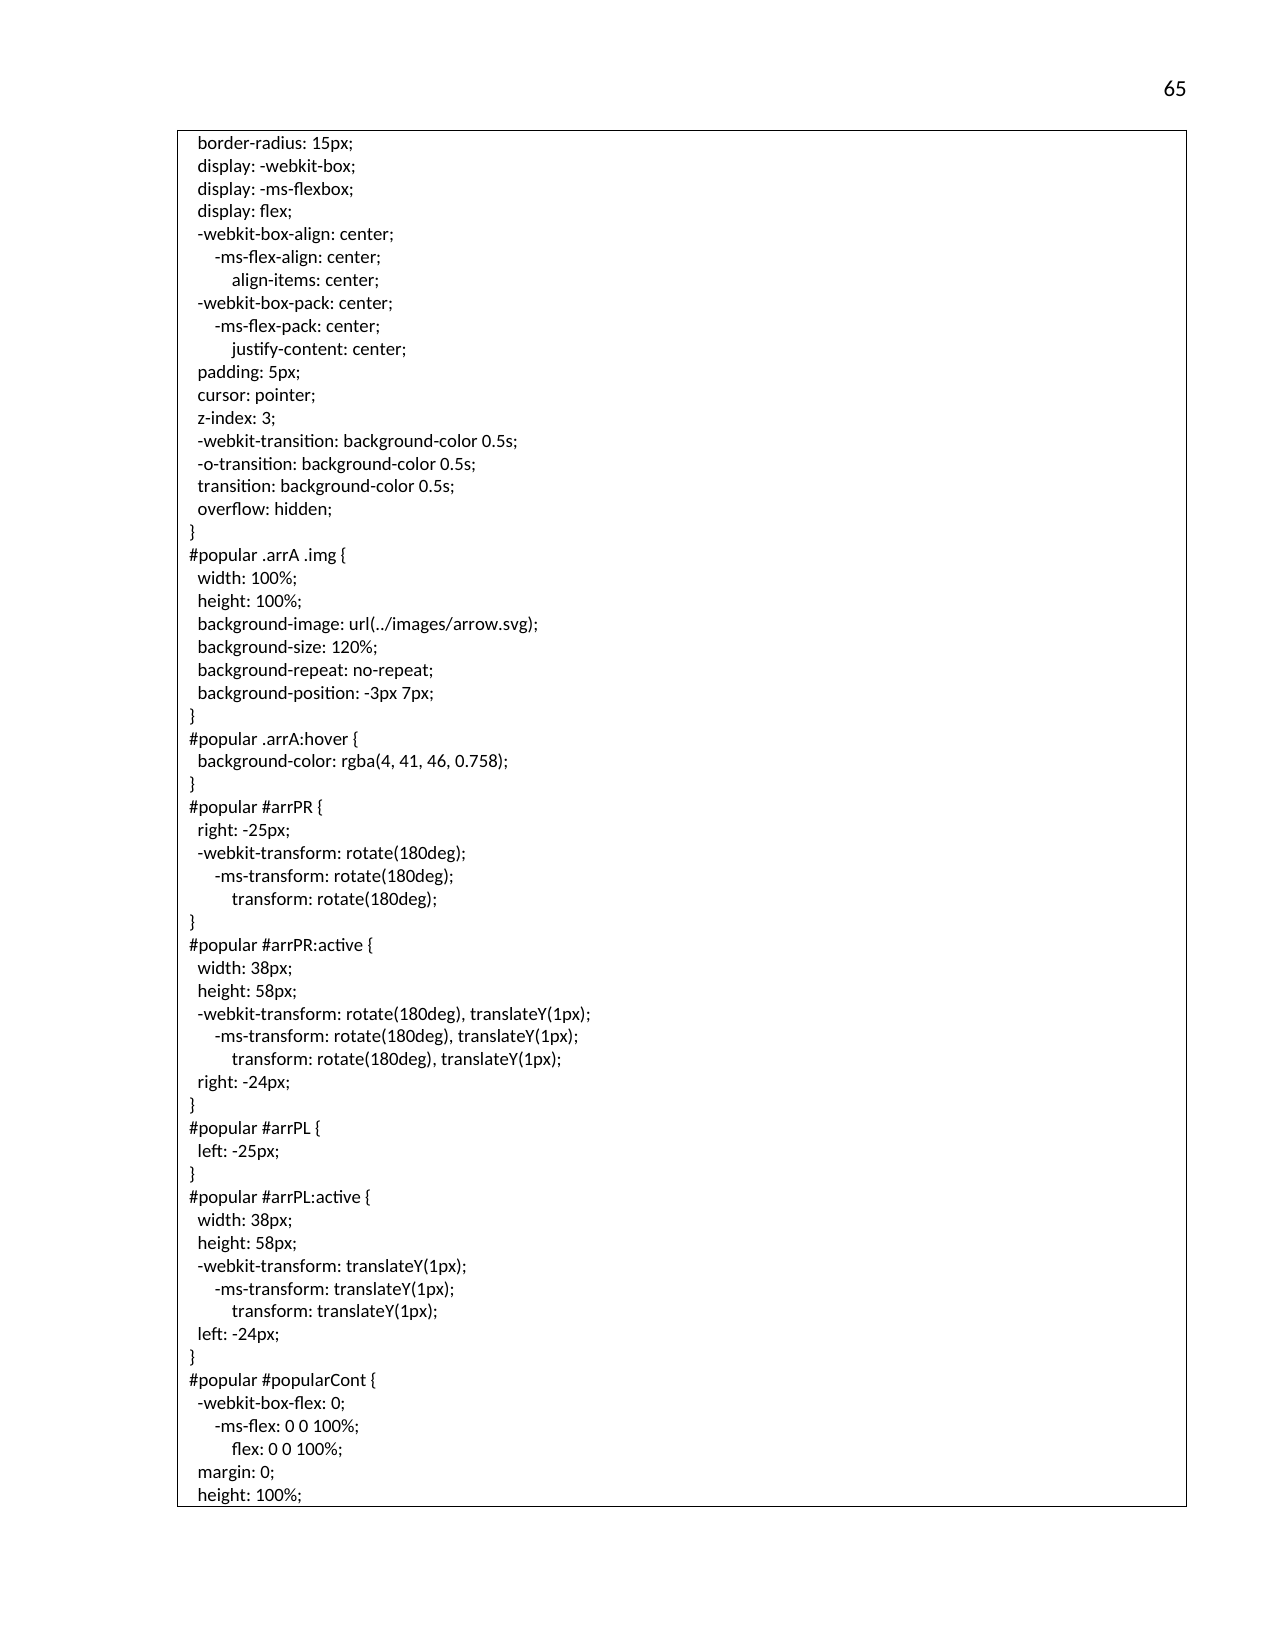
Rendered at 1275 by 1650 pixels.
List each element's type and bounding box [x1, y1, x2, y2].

table_header [178, 131, 1186, 1506]
